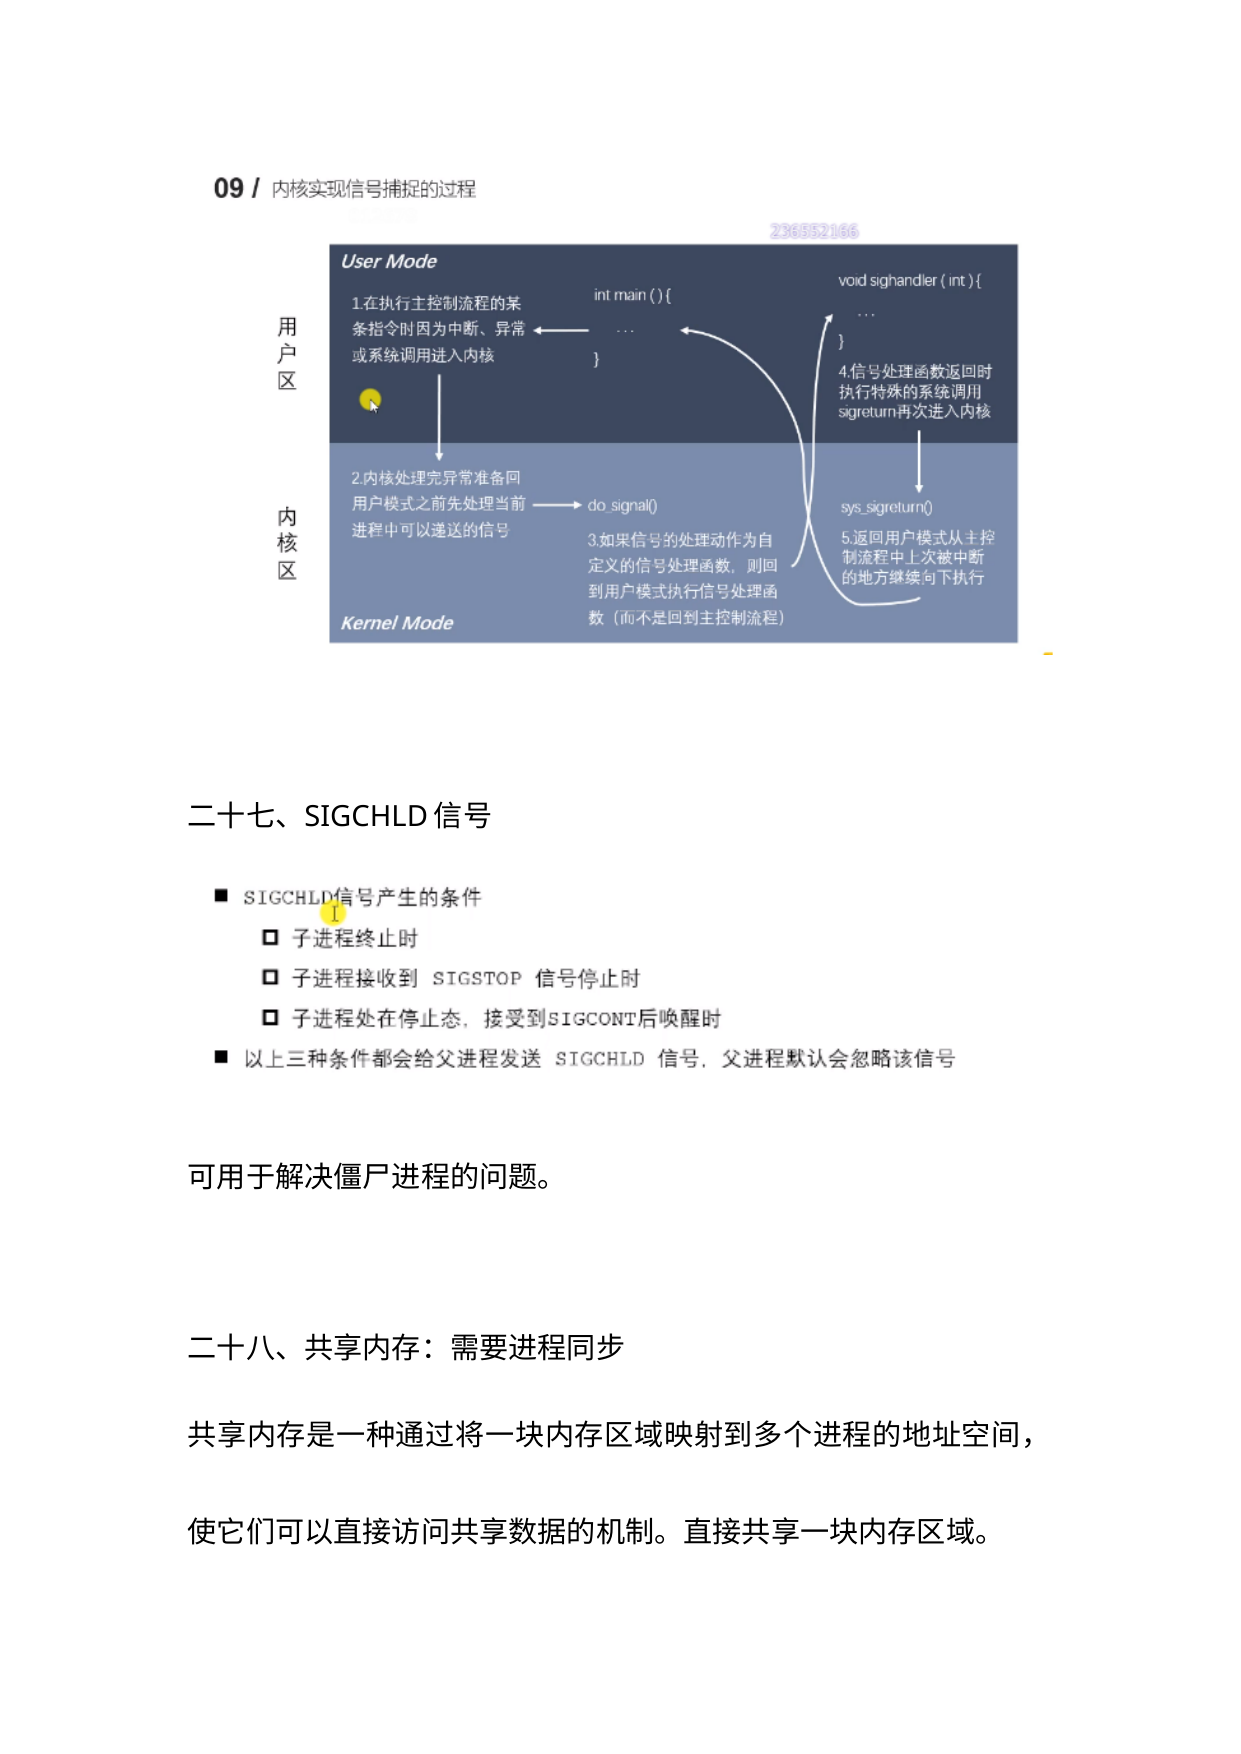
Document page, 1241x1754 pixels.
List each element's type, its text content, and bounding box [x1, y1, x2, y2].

picture [187, 162, 1053, 655]
text 二十七、SIGCHLD信号 [187, 782, 1053, 847]
text 共享内存是一种通过将一块内存区域映射到多个进程的地址空间，使它们可以直接访问共享数据的机制。直接共享一块内存区域。 [187, 1400, 1053, 1562]
picture [187, 867, 974, 1104]
text 可用于解决僵尸进程的问题。 [187, 1143, 1053, 1208]
text 二十八、共享内存：需要进程同步 [187, 1314, 1053, 1379]
